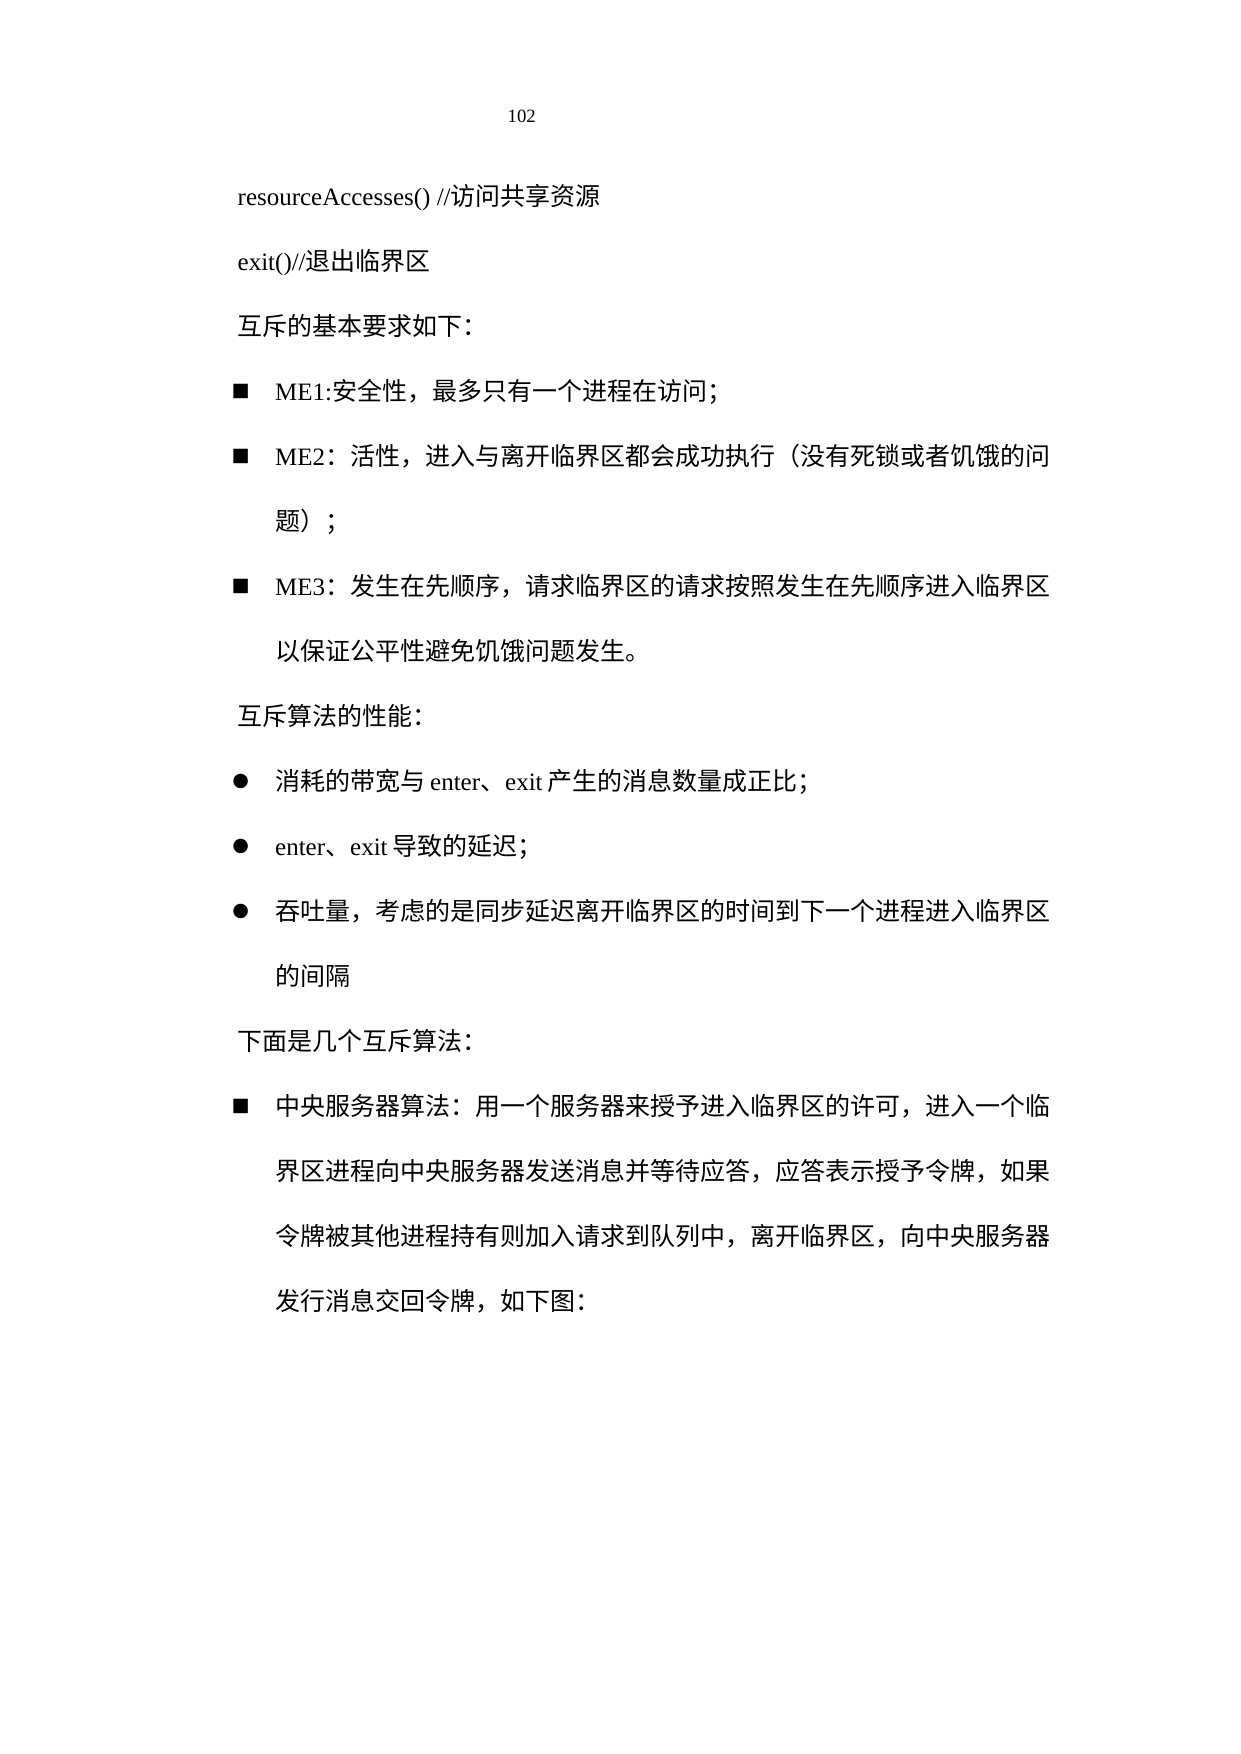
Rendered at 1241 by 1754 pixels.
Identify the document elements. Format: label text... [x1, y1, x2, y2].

list 吞吐量，考虑的是同步延迟离开临界区的时间到下一个进程进入临界区的间隔 [231, 877, 1053, 1007]
list ME3：发生在先顺序，请求临界区的请求按照发生在先顺序进入临界区以保证公平性避免饥饿问题发生。 [231, 552, 1053, 682]
text 互斥算法的性能： [187, 682, 1053, 747]
text resourceAccesses() //访问共享资源 [187, 162, 1053, 227]
list 消耗的带宽与enter、exit产生的消息数量成正比； [231, 747, 1053, 812]
list enter、exit导致的延迟； [231, 812, 1053, 877]
text 互斥的基本要求如下： [187, 292, 1053, 357]
list ME2：活性，进入与离开临界区都会成功执行（没有死锁或者饥饿的问题）； [231, 422, 1053, 552]
text exit()//退出临界区 [187, 227, 1053, 292]
text 下面是几个互斥算法： [187, 1007, 1053, 1072]
list 中央服务器算法：用一个服务器来授予进入临界区的许可，进入一个临界区进程向中央服务器发送消息并等待应答，应答表示授予令牌，如果令牌被其他进程持有则加入请求到队列中，离开临界区，向中央服务器发行消息交回令牌，如下图： [231, 1072, 1053, 1332]
list ME1:安全性，最多只有一个进程在访问； [231, 357, 1053, 422]
